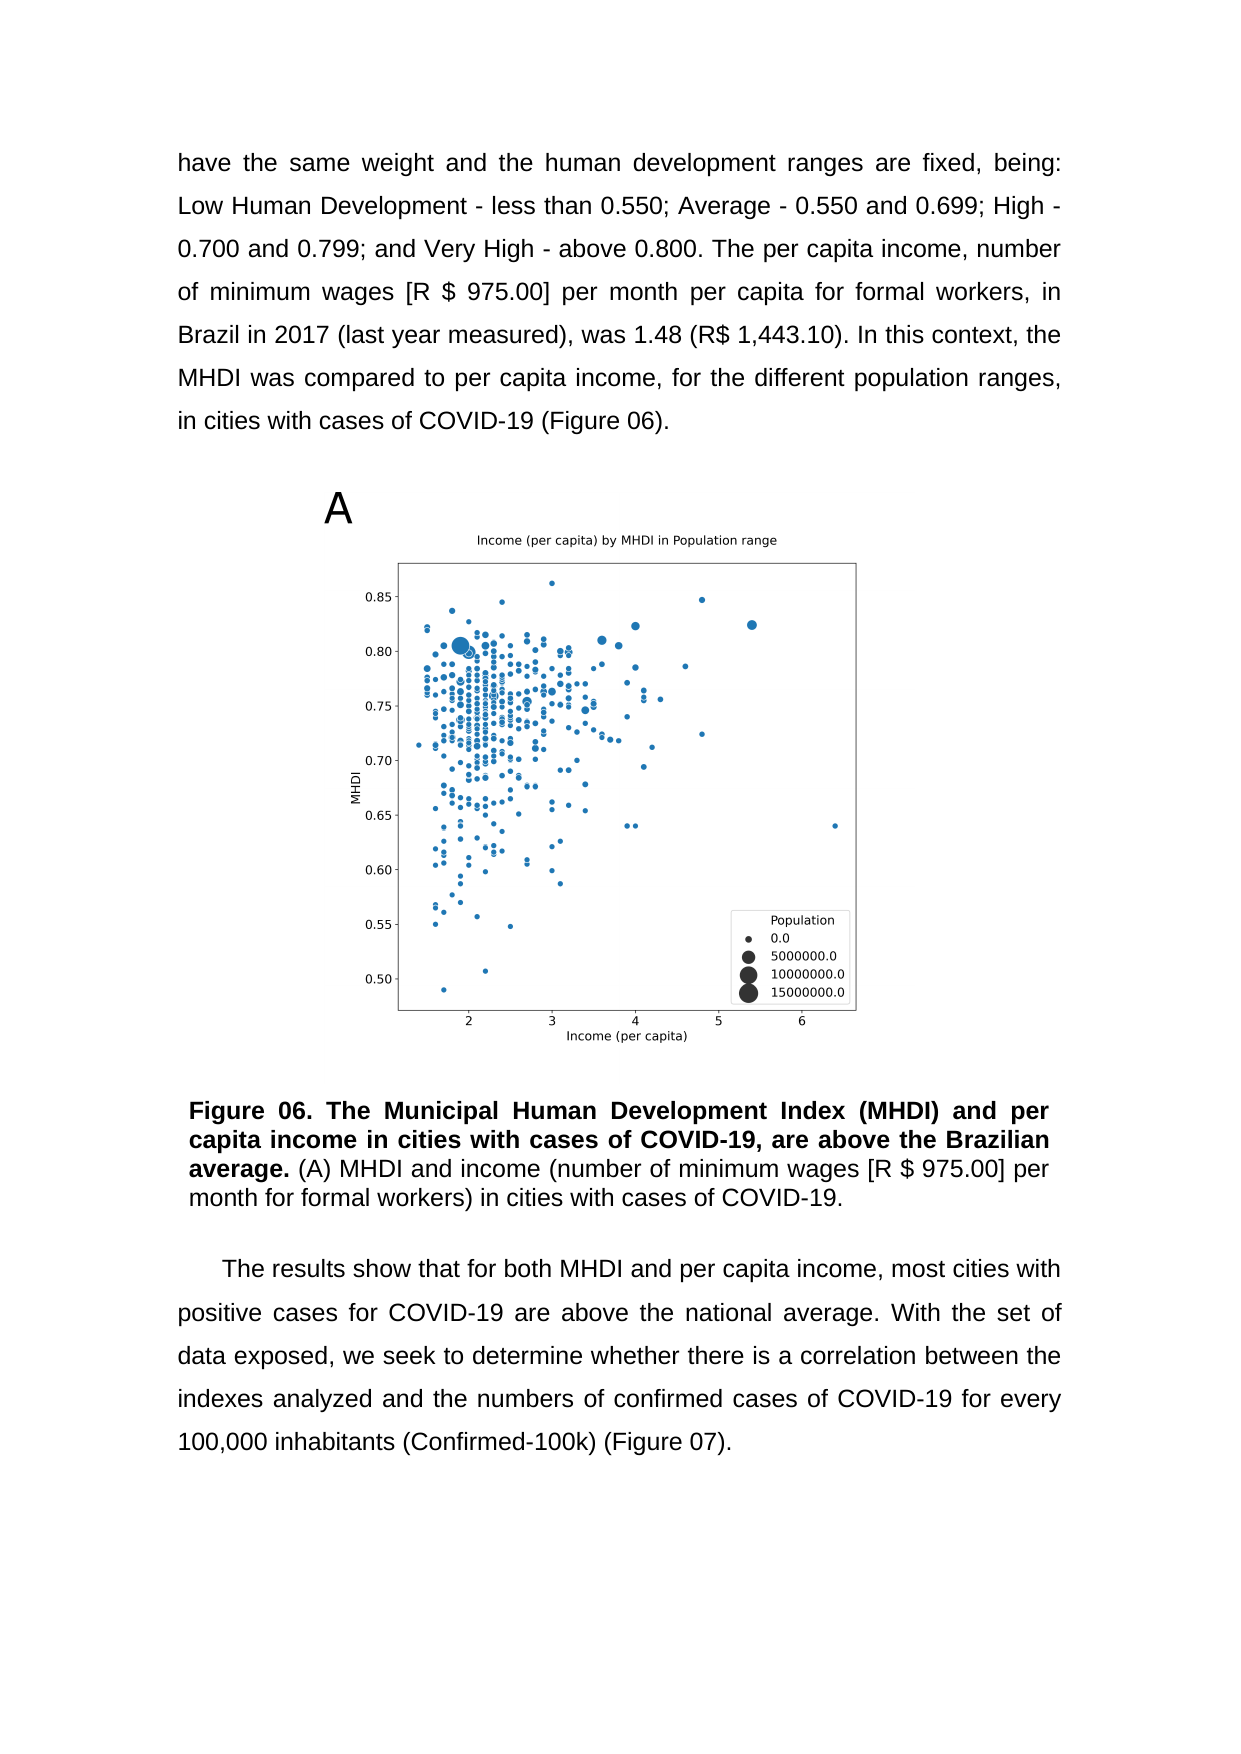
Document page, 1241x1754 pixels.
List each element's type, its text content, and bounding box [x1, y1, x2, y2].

table_header [177, 493, 1062, 1096]
table_cell Figure 06. The Municipal Human Development Index (MHDI) and per capita income in cities with cases of COVID-19, are above the Brazilian average. (A) MHDI and income (number of minimum wages [R $ 975.00] per month for formal workers) in cities with cases of COVID-19. [177, 1096, 1062, 1211]
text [177, 148, 1063, 435]
picture [324, 492, 915, 1084]
text The results show that for both MHDI and per capita income, most cities with positive cases for COVID-19 are above the national average. With the set of data exposed, we seek to determine whether there is a correlation between the indexes analyzed and the numbers of confirmed cases of COVID-19 for every 100,000 inhabitants (Confirmed-100k) (Figure 07). [177, 1254, 1063, 1456]
